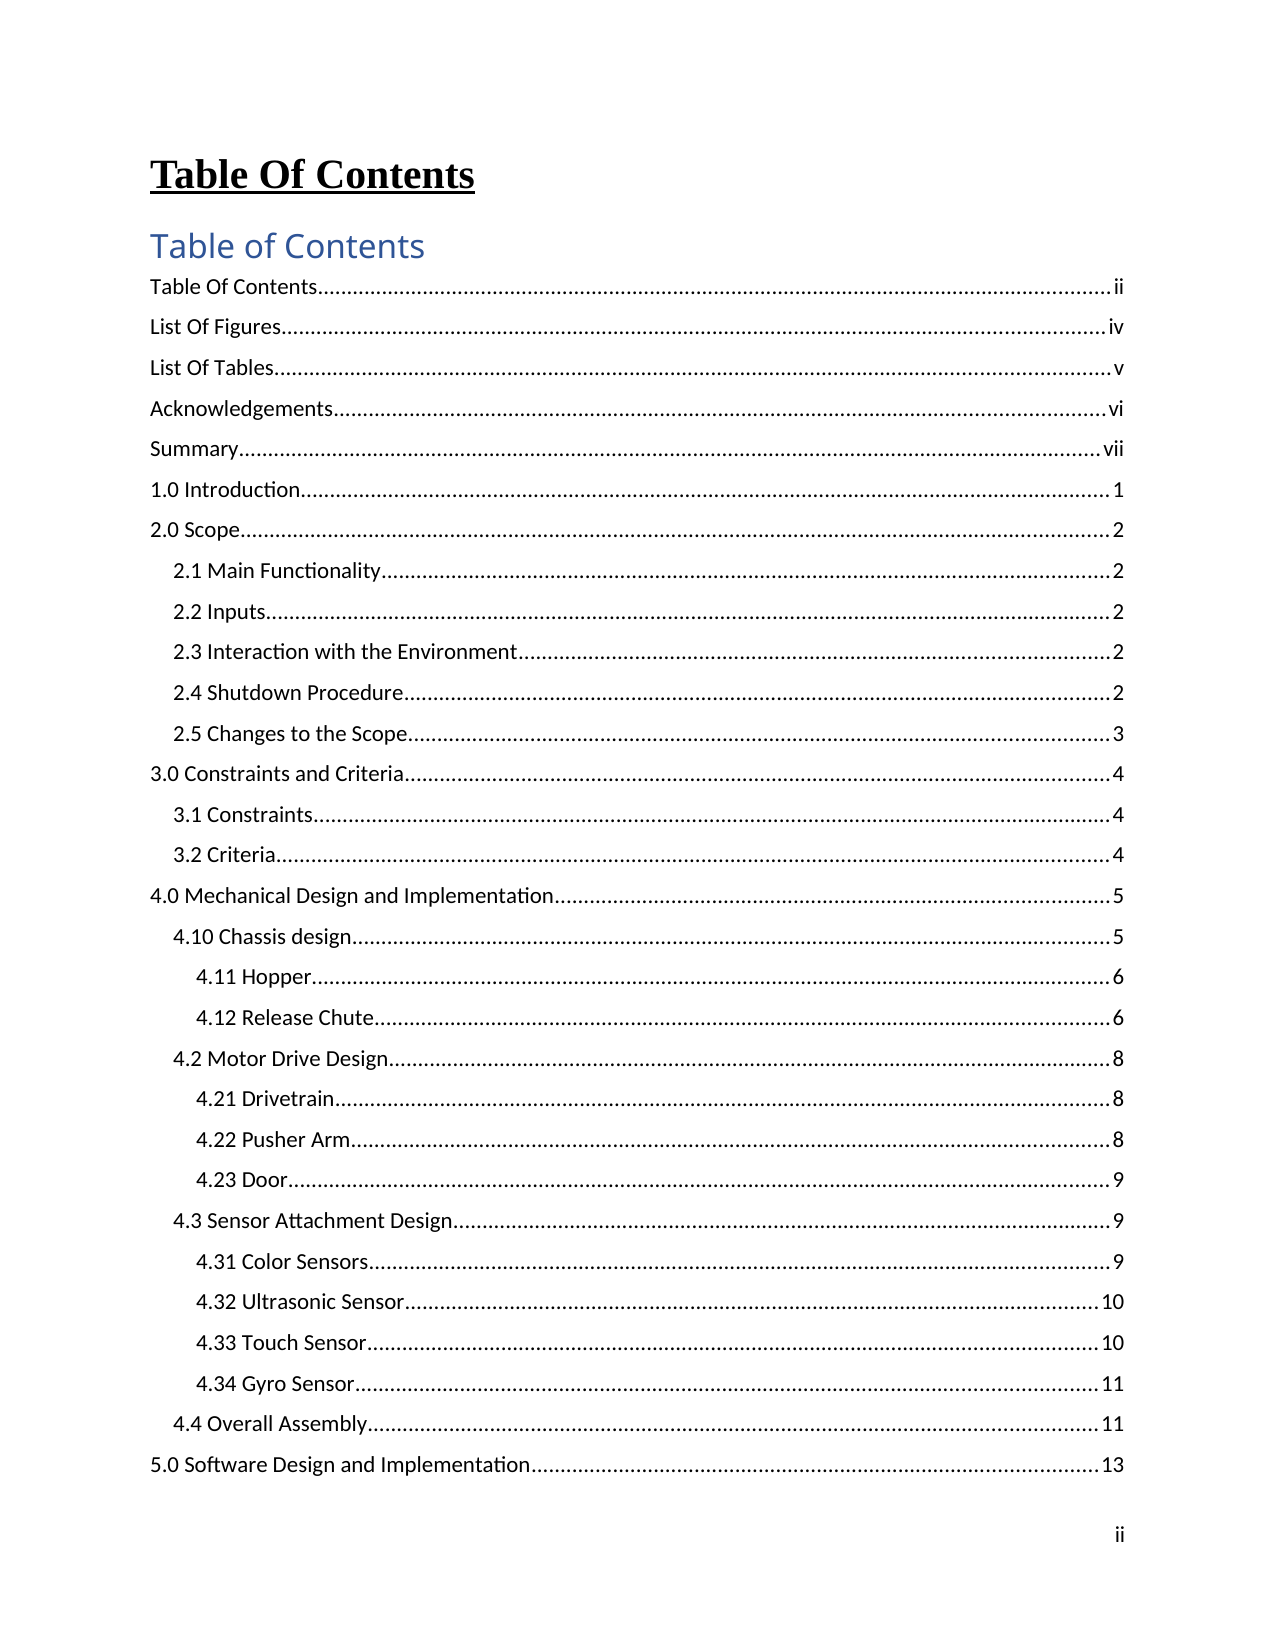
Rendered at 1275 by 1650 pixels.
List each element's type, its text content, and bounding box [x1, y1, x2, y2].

subtitle Table Of Contents [150, 150, 1125, 198]
